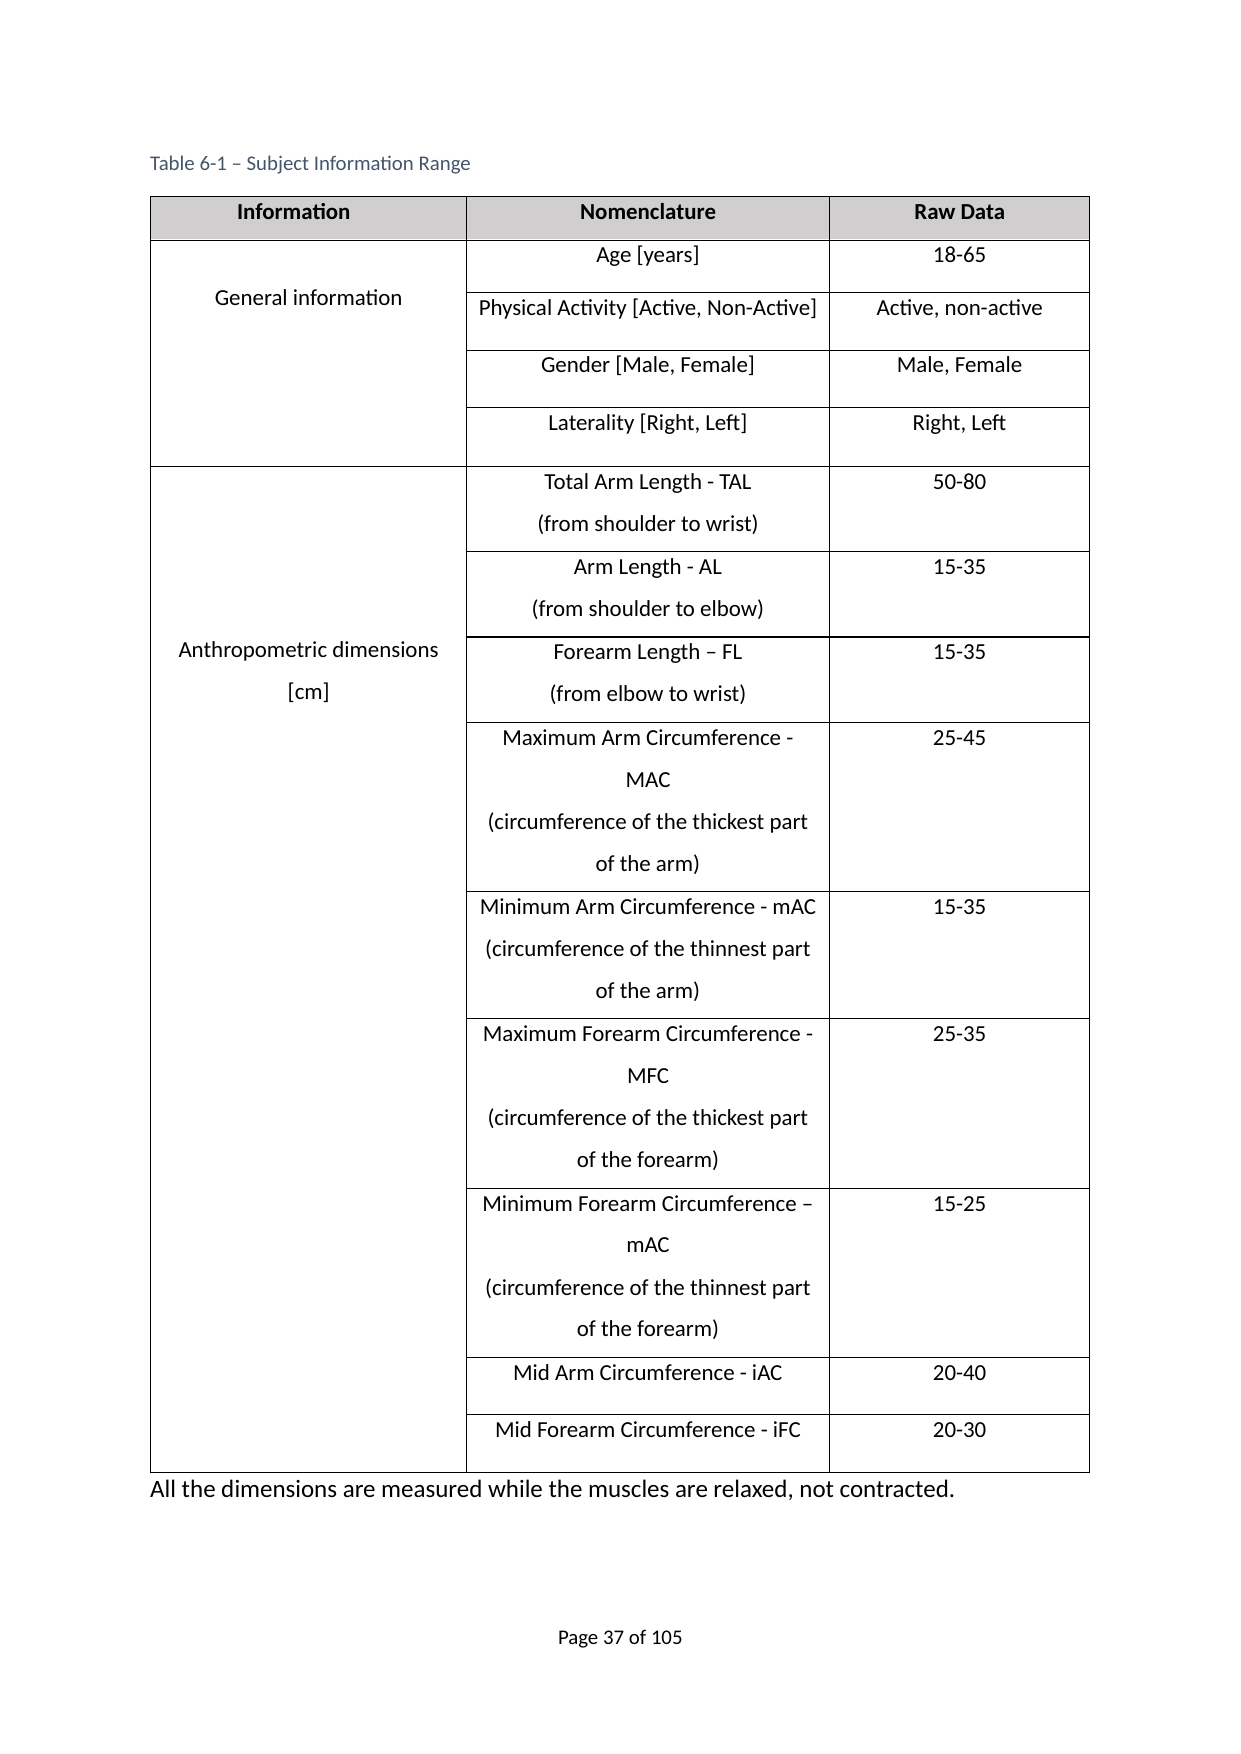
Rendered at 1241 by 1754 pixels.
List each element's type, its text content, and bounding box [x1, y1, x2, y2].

table_cell 25-45 [830, 723, 1089, 891]
table_cell Gender [Male, Female] [467, 351, 829, 407]
table_cell Active, non-active [830, 293, 1089, 349]
table_cell 15-35 [830, 892, 1089, 1018]
table_cell Minimum Forearm Circumference – mAC (circumference of the thinnest part of the forearm) [467, 1189, 829, 1357]
table_cell Maximum Forearm Circumference - MFC (circumference of the thickest part of the forearm) [467, 1019, 829, 1188]
table_cell General information [151, 241, 466, 466]
table_cell Right, Left [830, 408, 1089, 466]
table_cell Mid Arm Circumference - iAC [467, 1358, 829, 1414]
table_cell Arm Length - AL (from shoulder to elbow) [467, 552, 829, 636]
table_cell Physical Activity [Active, Non-Active] [467, 293, 829, 349]
table_cell Forearm Length – FL (from elbow to wrist) [467, 638, 829, 722]
text Table ‎6-1 – Subject Information Range [150, 150, 1090, 175]
table_cell 15-35 [830, 638, 1089, 722]
table_cell Laterality [Right, Left] [467, 408, 829, 466]
table_cell Minimum Arm Circumference - mAC (circumference of the thinnest part of the arm) [467, 892, 829, 1018]
table_cell Anthropometric dimensions [cm] [151, 467, 466, 1472]
table_cell 15-35 [830, 552, 1089, 636]
table_cell 18-65 [830, 241, 1089, 292]
table_cell 20-30 [830, 1415, 1089, 1472]
table_cell Mid Forearm Circumference - iFC [467, 1415, 829, 1472]
table_cell Male, Female [830, 351, 1089, 407]
table_cell Maximum Arm Circumference - MAC (circumference of the thickest part of the arm) [467, 723, 829, 891]
table_cell Age [years] [467, 241, 829, 292]
table_cell 25-35 [830, 1019, 1089, 1188]
table_header Raw Data [830, 197, 1089, 239]
table_cell 20-40 [830, 1358, 1089, 1414]
table_header Information [151, 197, 466, 239]
table_cell 50-80 [830, 467, 1089, 551]
table_header Nomenclature [467, 197, 829, 239]
text All the dimensions are measured while the muscles are relaxed, not contracted. [150, 1473, 1090, 1504]
table_cell 15-25 [830, 1189, 1089, 1357]
table_cell Total Arm Length - TAL (from shoulder to wrist) [467, 467, 829, 551]
